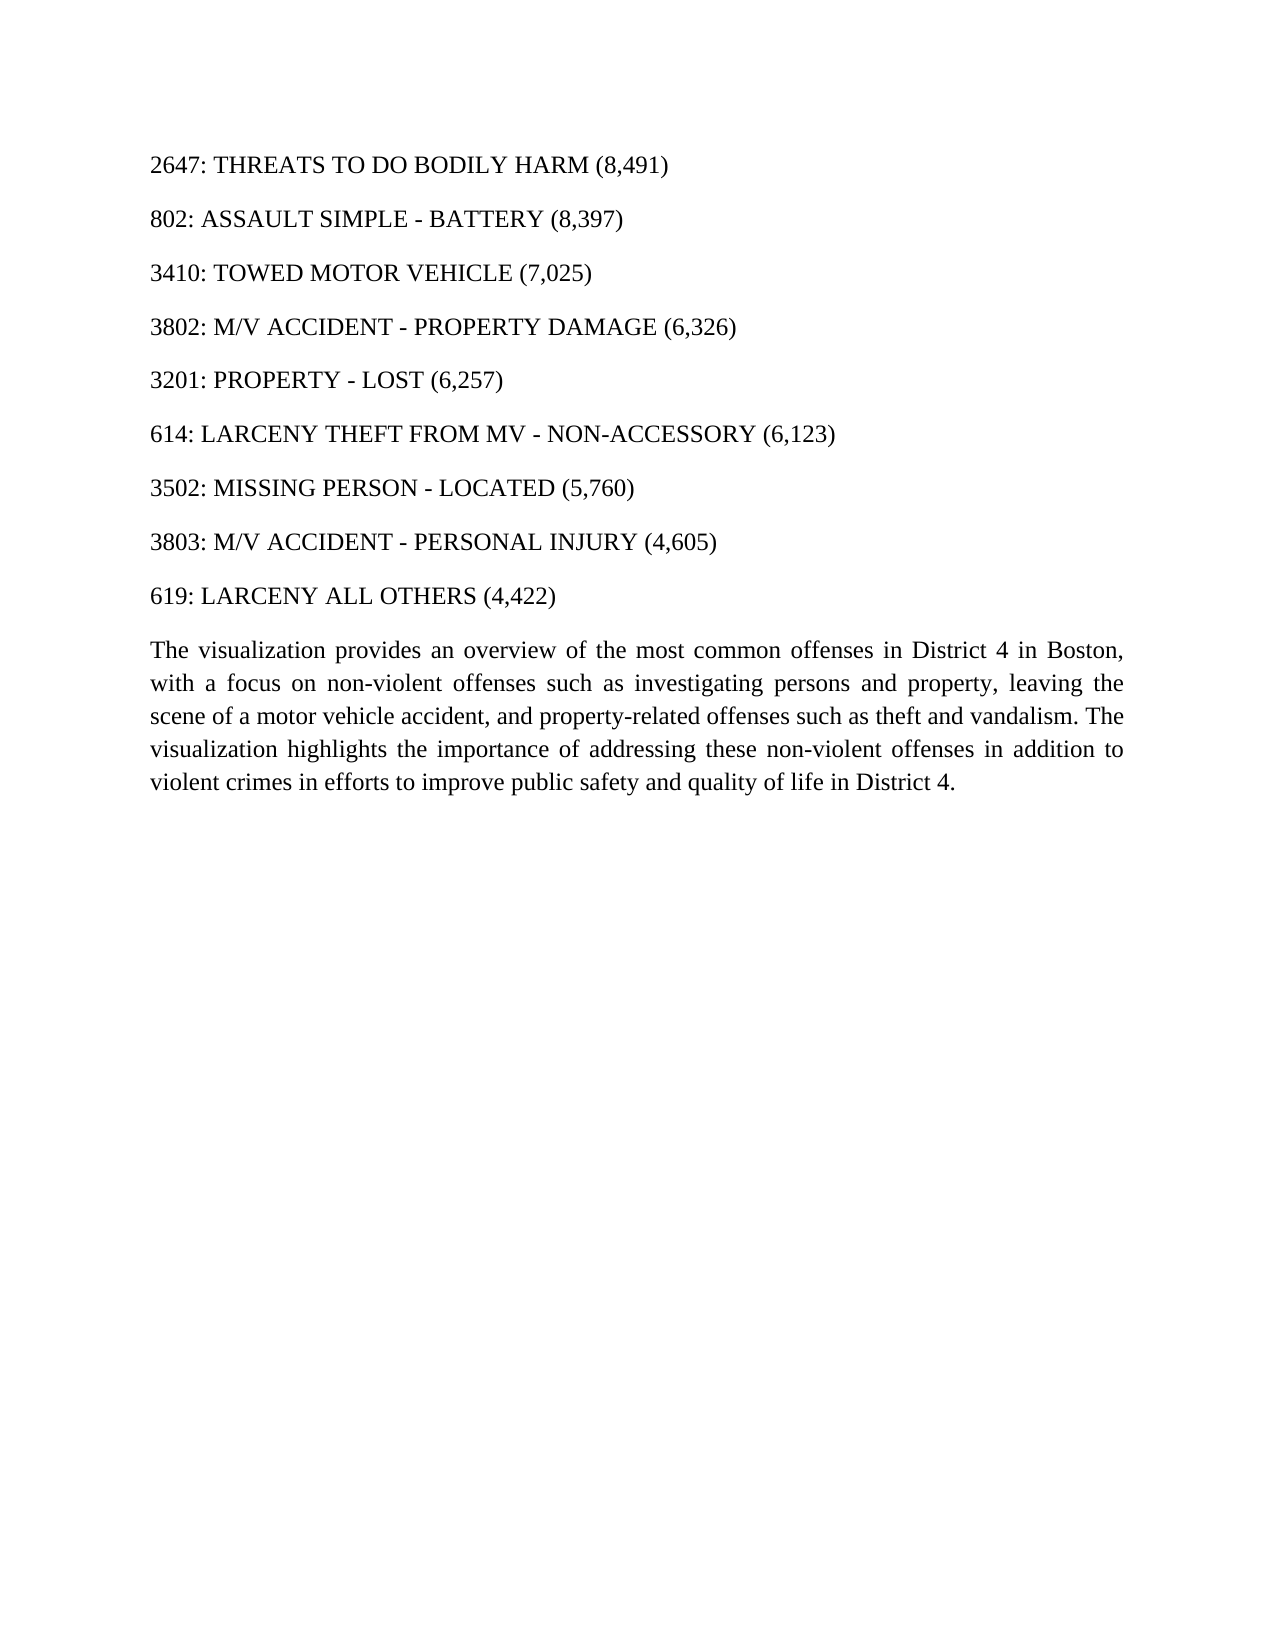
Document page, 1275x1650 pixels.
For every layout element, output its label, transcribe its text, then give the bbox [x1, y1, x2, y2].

text 614: LARCENY THEFT FROM MV - NON-ACCESSORY (6,123) [150, 419, 1125, 448]
text 3201: PROPERTY - LOST (6,257) [150, 365, 1125, 394]
text 619: LARCENY ALL OTHERS (4,422) [150, 581, 1125, 609]
text 3410: TOWED MOTOR VEHICLE (7,025) [150, 258, 1125, 286]
text 802: ASSAULT SIMPLE - BATTERY (8,397) [150, 204, 1125, 233]
text The visualization provides an overview of the most common offenses in District 4 in Boston, with a focus on non-violent offenses such as investigating persons and property, leaving the scene of a motor vehicle accident, and property-related offenses such as theft and vandalism. The visualization highlights the importance of addressing these non-violent offenses in addition to violent crimes in efforts to improve public safety and quality of life in District 4. [150, 635, 1125, 796]
text 3802: M/V ACCIDENT - PROPERTY DAMAGE (6,326) [150, 312, 1125, 340]
text 2647: THREATS TO DO BODILY HARM (8,491) [150, 150, 1125, 179]
text 3502: MISSING PERSON - LOCATED (5,760) [150, 473, 1125, 502]
text 3803: M/V ACCIDENT - PERSONAL INJURY (4,605) [150, 527, 1125, 556]
